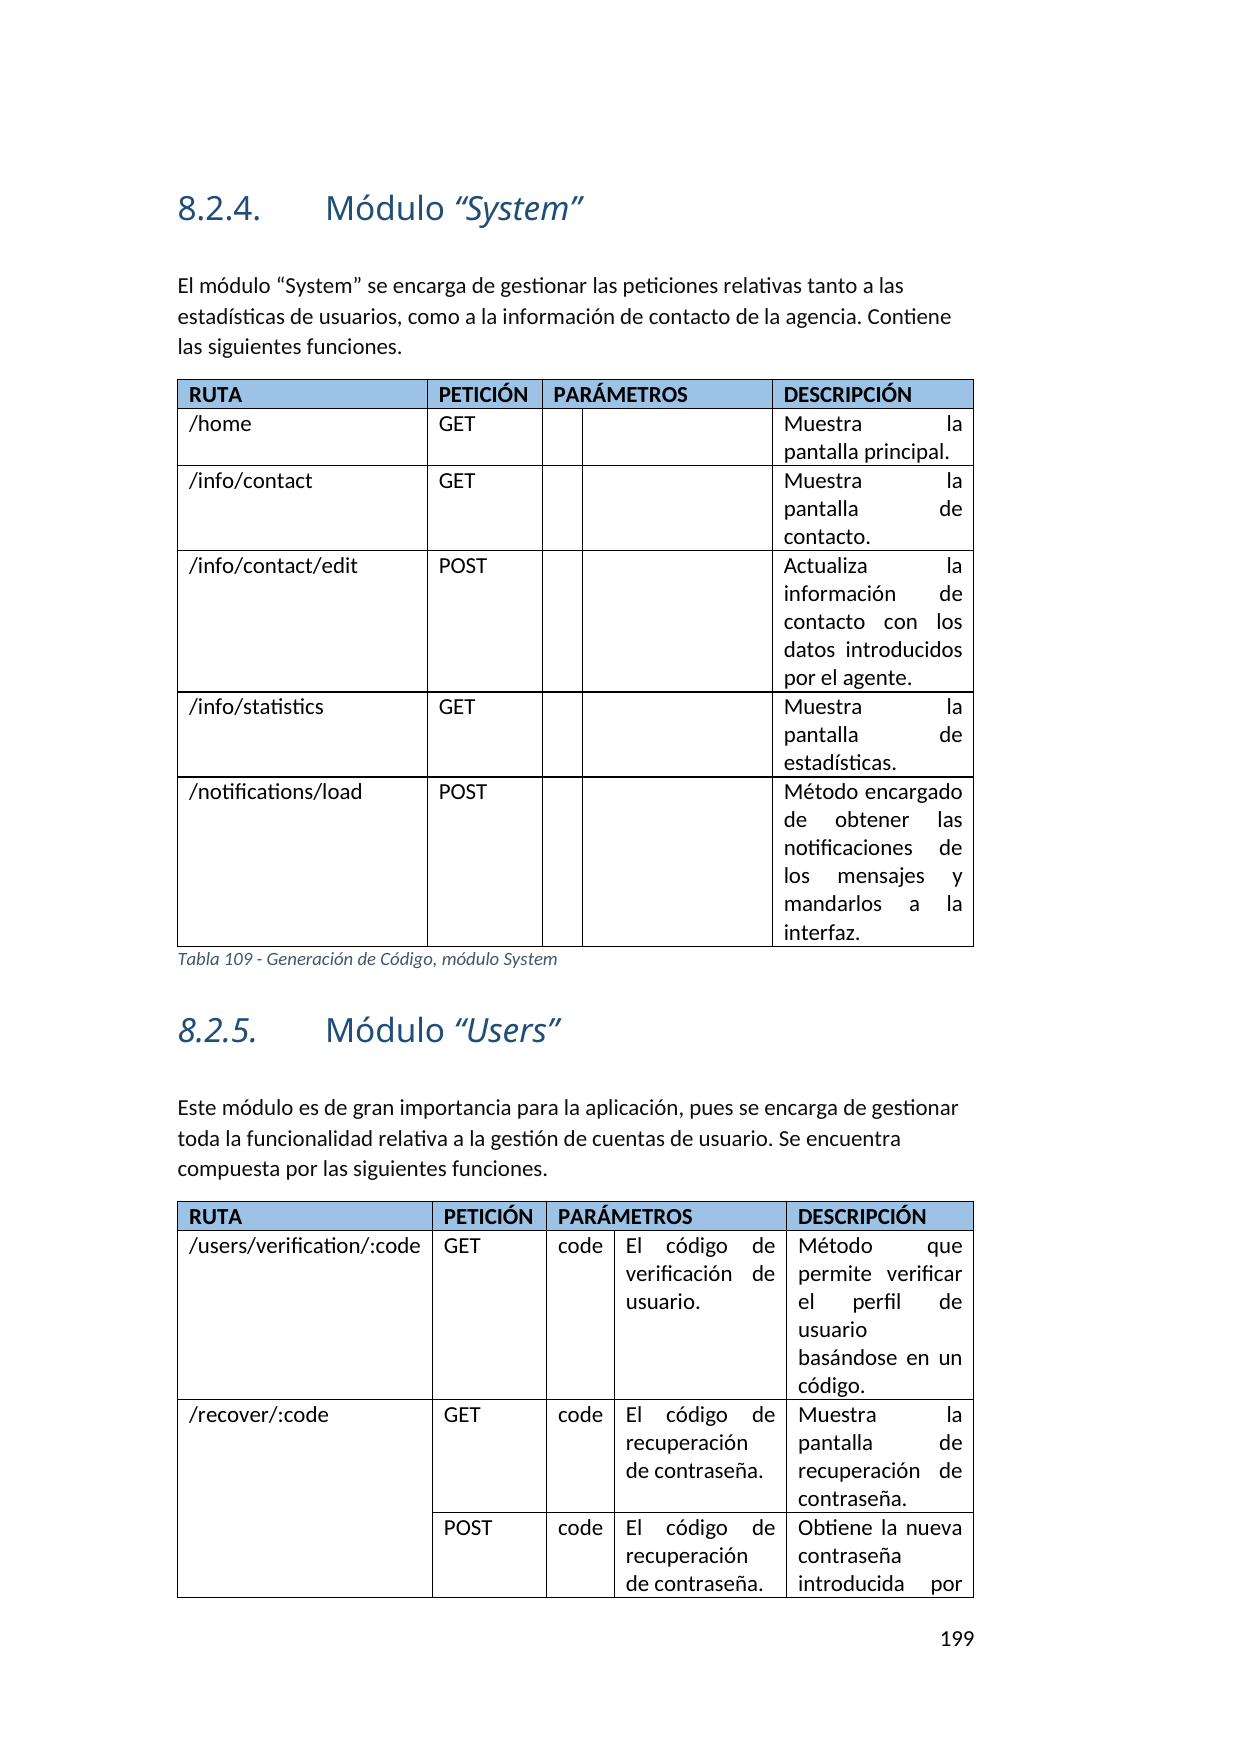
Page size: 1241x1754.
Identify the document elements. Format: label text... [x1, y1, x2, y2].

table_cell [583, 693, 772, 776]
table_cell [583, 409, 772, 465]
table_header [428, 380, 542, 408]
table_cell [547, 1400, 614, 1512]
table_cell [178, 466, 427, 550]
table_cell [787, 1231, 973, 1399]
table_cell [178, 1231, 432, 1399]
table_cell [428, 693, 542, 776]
text Este módulo es de gran importancia para la aplicación, pues se encarga de gestionar toda la funcionalidad relativa a la gestión de cuentas de usuario. Se encuentra compuesta por las siguientes funciones. [177, 1093, 974, 1182]
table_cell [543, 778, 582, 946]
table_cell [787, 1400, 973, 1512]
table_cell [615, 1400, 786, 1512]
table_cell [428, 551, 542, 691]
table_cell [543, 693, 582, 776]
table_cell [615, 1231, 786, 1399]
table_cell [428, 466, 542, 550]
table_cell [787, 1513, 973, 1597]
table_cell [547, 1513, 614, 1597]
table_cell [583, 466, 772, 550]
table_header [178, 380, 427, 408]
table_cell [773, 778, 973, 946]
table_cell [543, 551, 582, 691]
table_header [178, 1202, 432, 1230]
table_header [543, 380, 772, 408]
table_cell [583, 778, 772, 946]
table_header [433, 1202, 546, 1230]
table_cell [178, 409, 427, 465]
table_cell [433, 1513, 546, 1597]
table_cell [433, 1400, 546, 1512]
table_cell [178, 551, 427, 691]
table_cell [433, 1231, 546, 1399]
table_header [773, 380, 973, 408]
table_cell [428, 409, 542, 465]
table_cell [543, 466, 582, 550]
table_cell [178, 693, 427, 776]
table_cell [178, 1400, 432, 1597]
subtitle Módulo “Users” [177, 1007, 974, 1052]
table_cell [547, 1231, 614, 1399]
text El módulo “System” se encarga de gestionar las peticiones relativas tanto a las estadísticas de usuarios, como a la información de contacto de la agencia. Contiene las siguientes funciones. [177, 272, 974, 360]
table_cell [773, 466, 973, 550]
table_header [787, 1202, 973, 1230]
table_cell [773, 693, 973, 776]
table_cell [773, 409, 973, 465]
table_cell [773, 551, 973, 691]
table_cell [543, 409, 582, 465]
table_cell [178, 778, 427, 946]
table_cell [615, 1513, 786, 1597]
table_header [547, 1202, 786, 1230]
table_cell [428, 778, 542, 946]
subtitle Módulo “System” [177, 185, 974, 231]
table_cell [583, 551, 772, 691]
